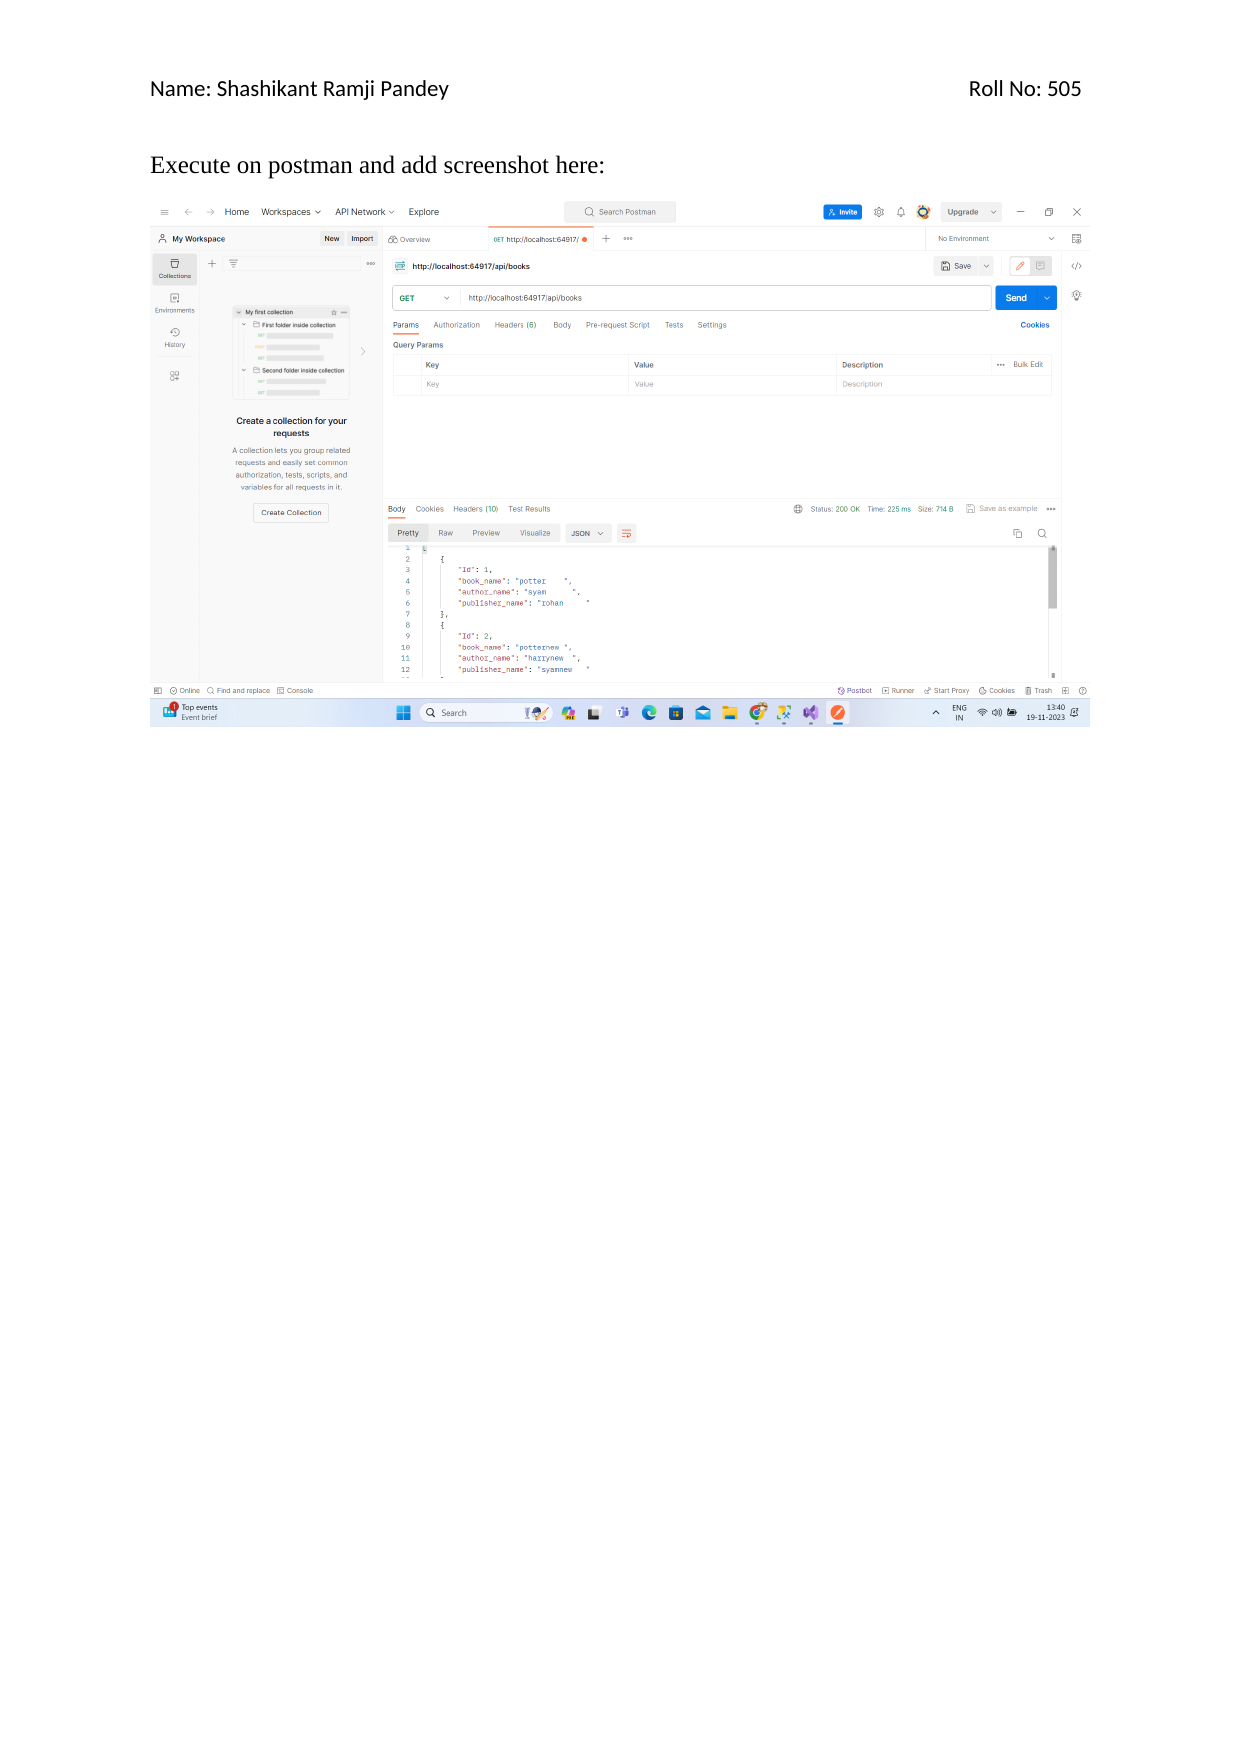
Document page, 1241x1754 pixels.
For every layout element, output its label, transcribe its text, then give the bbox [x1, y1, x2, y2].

text Execute on postman and add screenshot here: [150, 150, 1090, 179]
picture [150, 197, 1091, 727]
